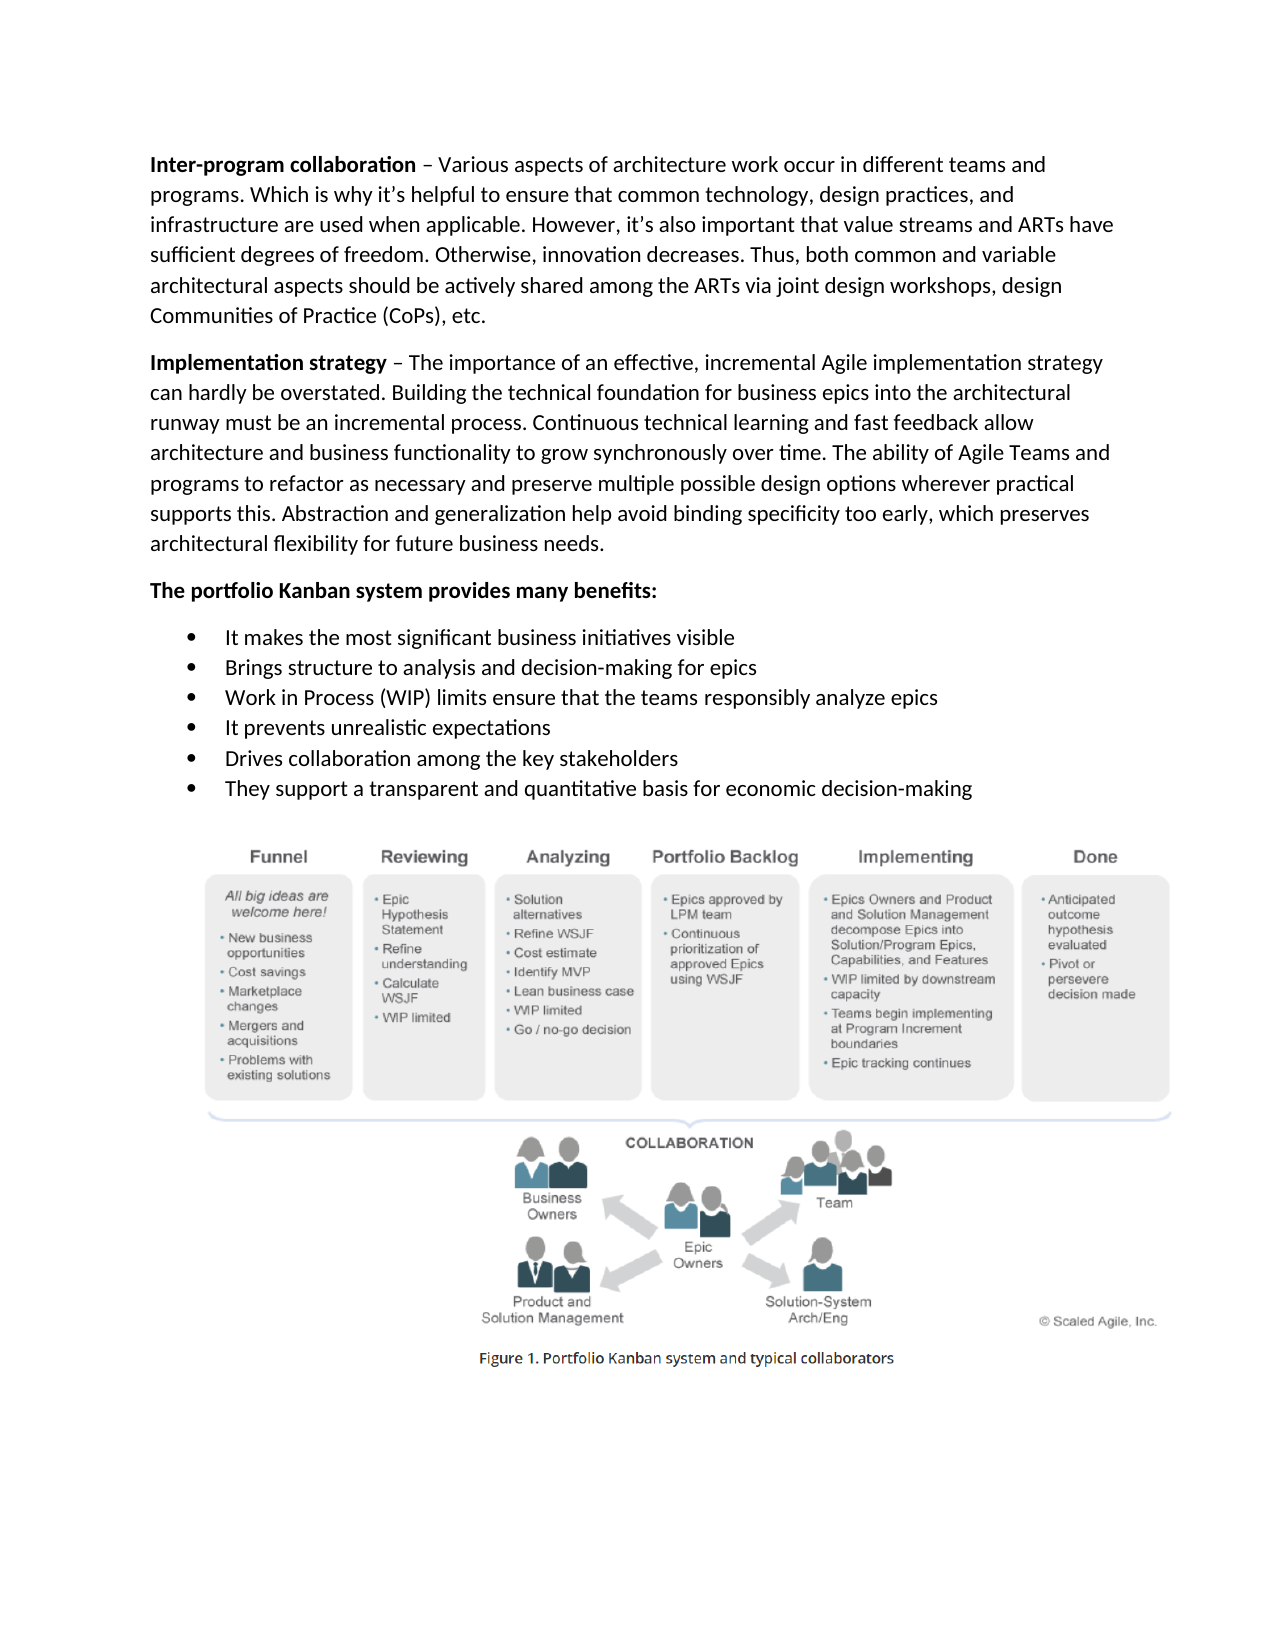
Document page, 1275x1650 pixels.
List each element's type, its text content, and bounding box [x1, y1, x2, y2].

list It prevents unrealistic expectations [187, 713, 1125, 742]
list Brings structure to analysis and decision-making for epics [187, 653, 1125, 681]
list Drives collaboration among the key stakeholders [187, 744, 1125, 772]
list It makes the most significant business initiatives visible [187, 623, 1125, 651]
text Inter-program collaboration – Various aspects of architecture work occur in different teams and programs. Which is why it’s helpful to ensure that common technology, design practices, and infrastructure are used when applicable. However, it’s also important that value streams and ARTs have sufficient degrees of freedom. Otherwise, innovation decreases. Thus, both common and variable architectural aspects should be actively shared among the ARTs via joint design workshops, design Communities of Practice (CoPs), etc. [150, 150, 1125, 329]
list They support a transparent and quantitative basis for economic decision-making [187, 774, 1125, 802]
text Implementation strategy – The importance of an effective, incremental Agile implementation strategy can hardly be overstated. Building the technical foundation for business epics into the architectural runway must be an incremental process. Continuous technical learning and fast feedback allow architecture and business functionality to grow synchronously over time. The ability of Agile Teams and programs to refactor as necessary and preserve multiple possible design options wherever practical supports this. Abstraction and generalization help avoid binding specificity too early, which preserves architectural flexibility for future business needs. [150, 348, 1125, 557]
picture [150, 820, 1210, 1376]
text The portfolio Kanban system provides many benefits: [150, 576, 1125, 604]
list Work in Process (WIP) limits ensure that the teams responsibly analyze epics [187, 683, 1125, 711]
